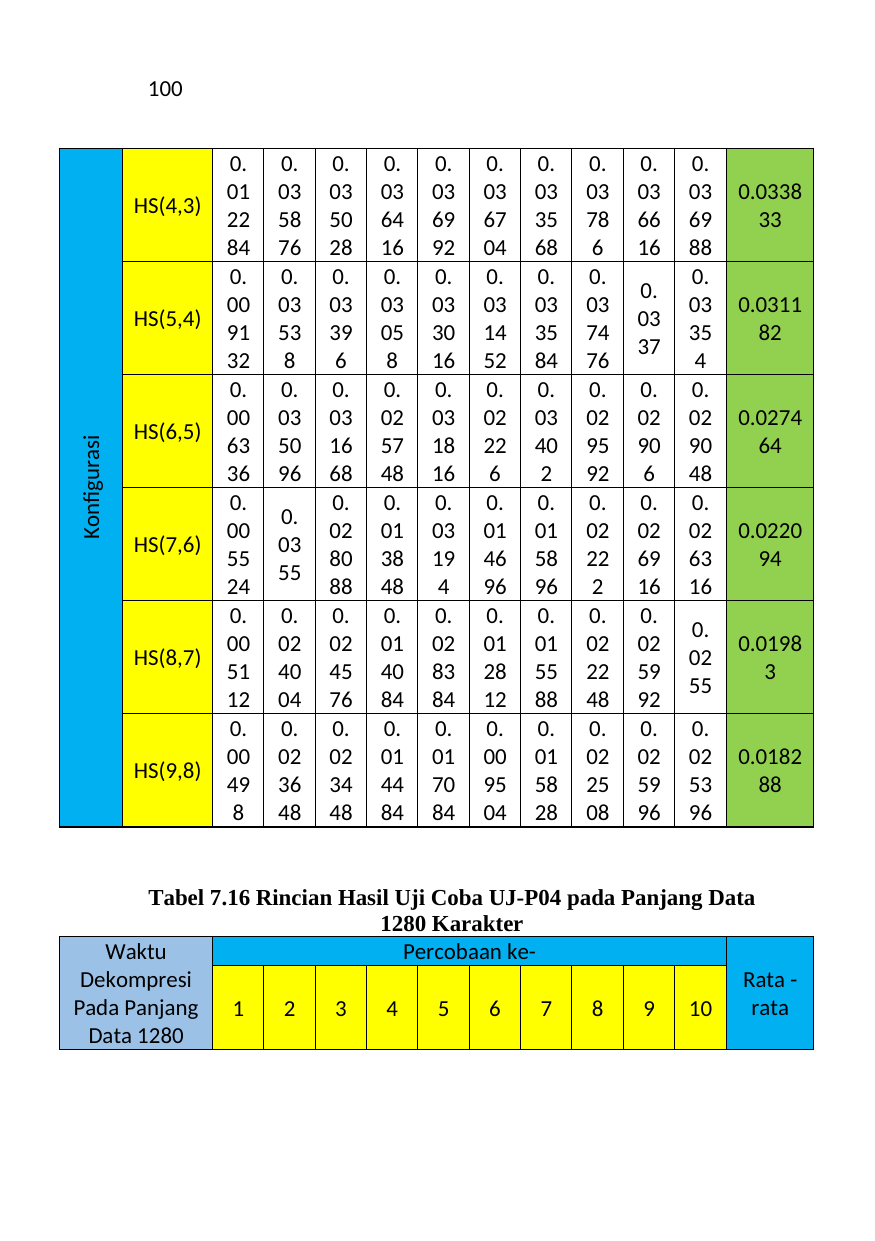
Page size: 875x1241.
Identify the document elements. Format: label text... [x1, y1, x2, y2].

table_cell 0.035096 [264, 375, 315, 487]
table_cell 0.02226 [470, 375, 520, 487]
table_cell Konfigurasi [60, 149, 122, 826]
table_cell 0.031816 [418, 375, 469, 487]
table_cell 0.027464 [727, 375, 813, 487]
table_cell 0.014084 [367, 601, 417, 713]
table_cell 0.01983 [727, 601, 813, 713]
table_cell 0.029048 [675, 375, 726, 487]
table_cell 5 [418, 966, 469, 1049]
table_cell 0.036416 [367, 149, 417, 261]
table_cell 0.023448 [316, 714, 366, 826]
text Tabel 7.16 Rincian Hasil Uji Coba UJ-P04 pada Panjang Data 1280 Karakter [148, 883, 756, 936]
table_cell HS(5,4) [123, 262, 212, 374]
table_cell 0.02906 [624, 375, 674, 487]
table_cell 0.035028 [316, 149, 366, 261]
table_cell 0.029592 [572, 375, 623, 487]
table_cell 0.009504 [470, 714, 520, 826]
table_cell HS(6,5) [123, 375, 212, 487]
table_cell 9 [624, 966, 674, 1049]
table_header Percobaan ke- [213, 937, 726, 965]
table_cell 0.015828 [521, 714, 571, 826]
table_cell 0.036988 [675, 149, 726, 261]
table_cell 0.036992 [418, 149, 469, 261]
table_cell 0.035876 [264, 149, 315, 261]
table_cell 0.03194 [418, 488, 469, 600]
table_cell 0.0255 [675, 601, 726, 713]
table_cell 6 [470, 966, 520, 1049]
table_cell 0.013848 [367, 488, 417, 600]
table_cell 0.015588 [521, 601, 571, 713]
table_cell 0.022248 [572, 601, 623, 713]
table_cell 0.022094 [727, 488, 813, 600]
table_cell 0.014696 [470, 488, 520, 600]
table_cell 0.0355 [264, 488, 315, 600]
table_cell 0.031668 [316, 375, 366, 487]
table_cell 0.015896 [521, 488, 571, 600]
table_cell 0.0337 [624, 262, 674, 374]
table_cell 0.022508 [572, 714, 623, 826]
table_cell 0.023648 [264, 714, 315, 826]
table_cell 0.006336 [213, 375, 263, 487]
table_cell 0.03786 [572, 149, 623, 261]
table_cell 0.033833 [727, 149, 813, 261]
table_cell 0.026916 [624, 488, 674, 600]
table_cell 0.014484 [367, 714, 417, 826]
table_cell 0.036704 [470, 149, 520, 261]
table_cell 4 [367, 966, 417, 1049]
table_cell HS(7,6) [123, 488, 212, 600]
table_cell 0.017084 [418, 714, 469, 826]
table_cell 0.03396 [316, 262, 366, 374]
table_cell 0.03354 [675, 262, 726, 374]
table_cell 0.025996 [624, 714, 674, 826]
table_cell 0.025748 [367, 375, 417, 487]
table_cell 0.03402 [521, 375, 571, 487]
table_cell 0.026316 [675, 488, 726, 600]
table_cell 7 [521, 966, 571, 1049]
table_cell 0.028088 [316, 488, 366, 600]
table_cell 0.024004 [264, 601, 315, 713]
table_cell 0.033568 [521, 149, 571, 261]
table_cell HS(8,7) [123, 601, 212, 713]
table_cell HS(9,8) [123, 714, 212, 826]
table_cell HS(4,3) [123, 149, 212, 261]
table_cell 0.005524 [213, 488, 263, 600]
table_cell 0.036616 [624, 149, 674, 261]
table_cell 0.03058 [367, 262, 417, 374]
table_cell 0.031182 [727, 262, 813, 374]
table_cell 0.024576 [316, 601, 366, 713]
table_cell 0.031452 [470, 262, 520, 374]
table_cell 0.02222 [572, 488, 623, 600]
table_cell 0.005112 [213, 601, 263, 713]
table_cell 2 [264, 966, 315, 1049]
table_cell 8 [572, 966, 623, 1049]
table_cell 0.033016 [418, 262, 469, 374]
table_cell 0.009132 [213, 262, 263, 374]
table_cell 0.028384 [418, 601, 469, 713]
table_cell 0.037476 [572, 262, 623, 374]
table_cell 0.03538 [264, 262, 315, 374]
table_cell 0.00498 [213, 714, 263, 826]
table_cell 3 [316, 966, 366, 1049]
table_cell 0.018288 [727, 714, 813, 826]
table_header Waktu Dekompresi Pada Panjang Data 1280 [60, 937, 212, 1049]
table_cell 1 [213, 966, 263, 1049]
table_cell 0.033584 [521, 262, 571, 374]
table_cell 0.012812 [470, 601, 520, 713]
table_header Rata - rata [727, 937, 813, 1049]
table_cell 0.025396 [675, 714, 726, 826]
table_cell 0.012284 [213, 149, 263, 261]
table_cell 10 [675, 966, 726, 1049]
table_cell 0.025992 [624, 601, 674, 713]
